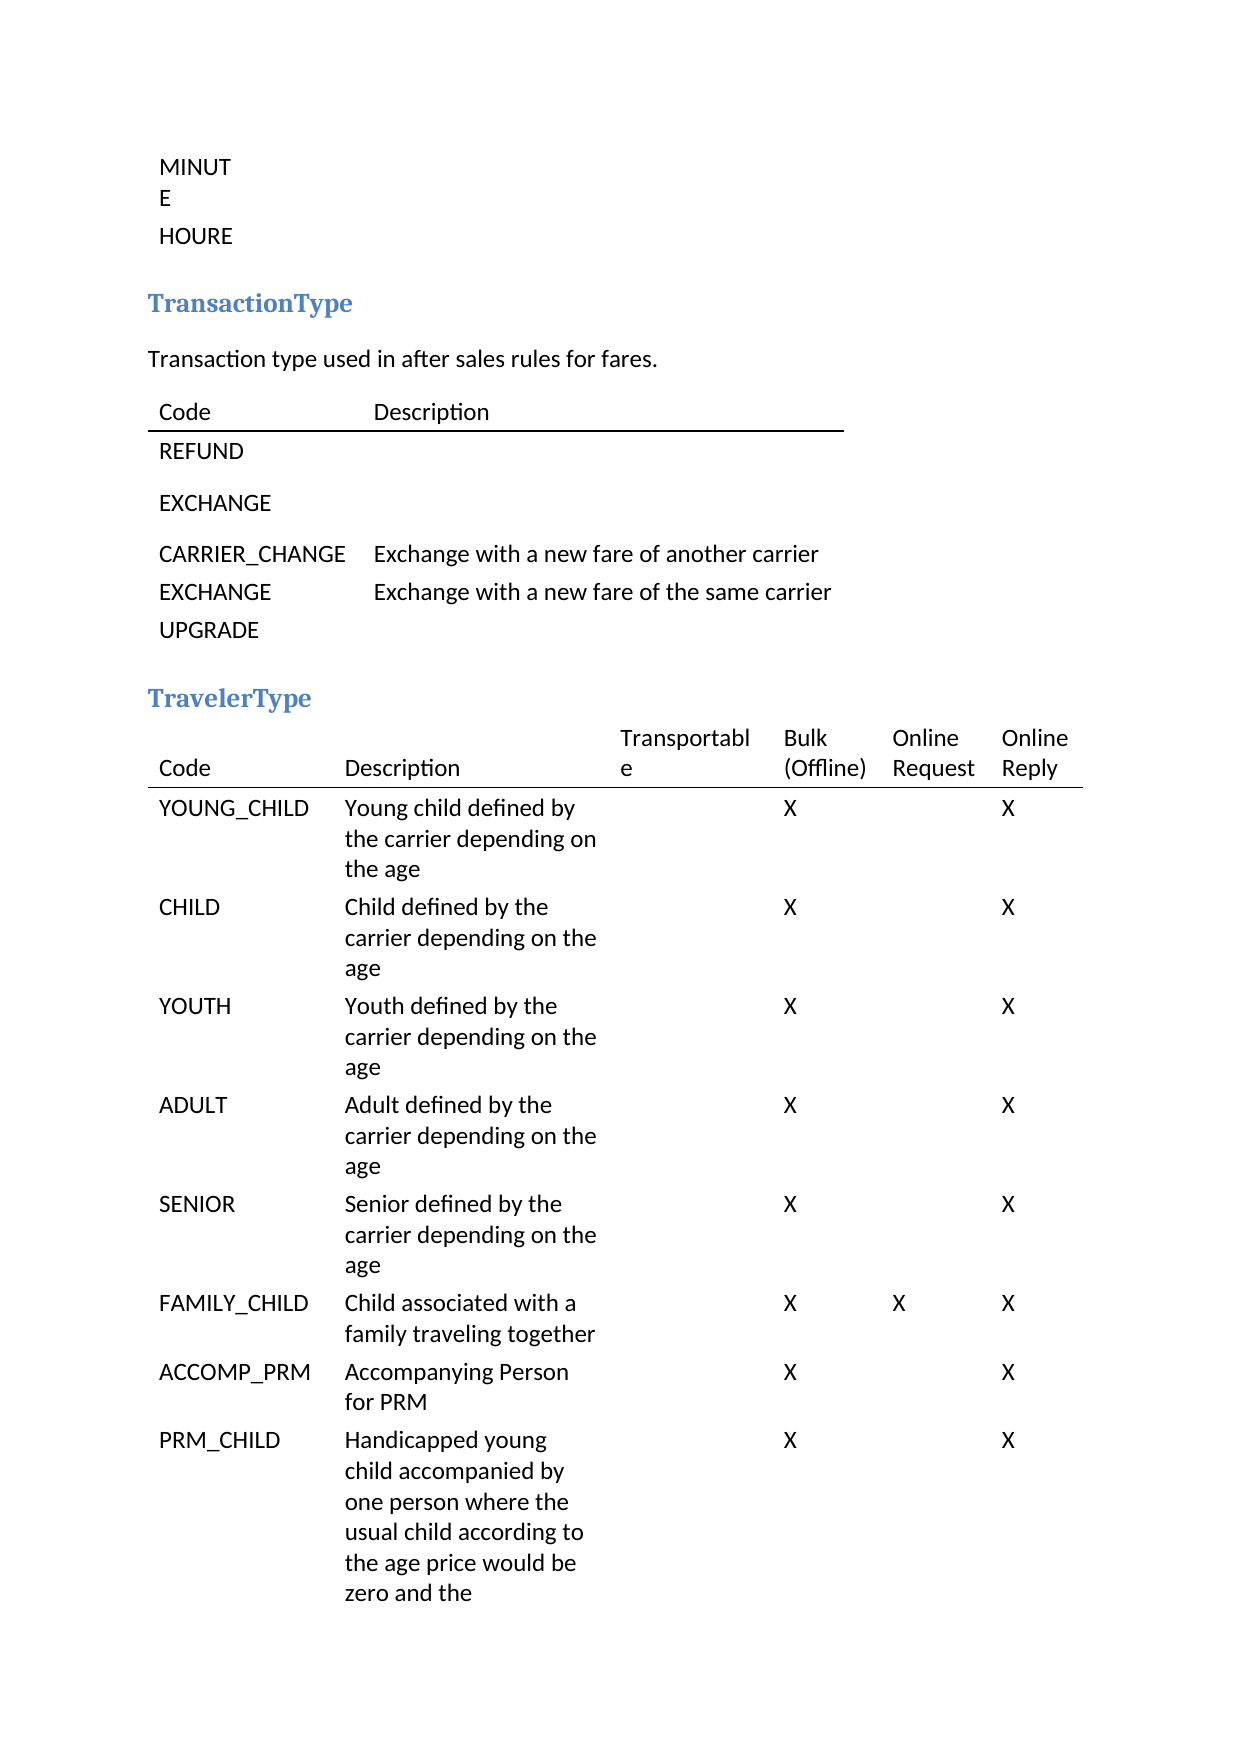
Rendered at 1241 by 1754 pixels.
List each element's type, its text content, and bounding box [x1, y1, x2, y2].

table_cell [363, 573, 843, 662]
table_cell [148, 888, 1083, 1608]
subtitle TravelerType [148, 683, 1093, 714]
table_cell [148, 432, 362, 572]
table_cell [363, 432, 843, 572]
subtitle TransactionType [148, 288, 1093, 319]
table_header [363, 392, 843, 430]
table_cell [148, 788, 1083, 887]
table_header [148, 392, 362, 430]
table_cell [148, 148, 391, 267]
text Transaction type used in after sales rules for fares. [148, 343, 1093, 373]
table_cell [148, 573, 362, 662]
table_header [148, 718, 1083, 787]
